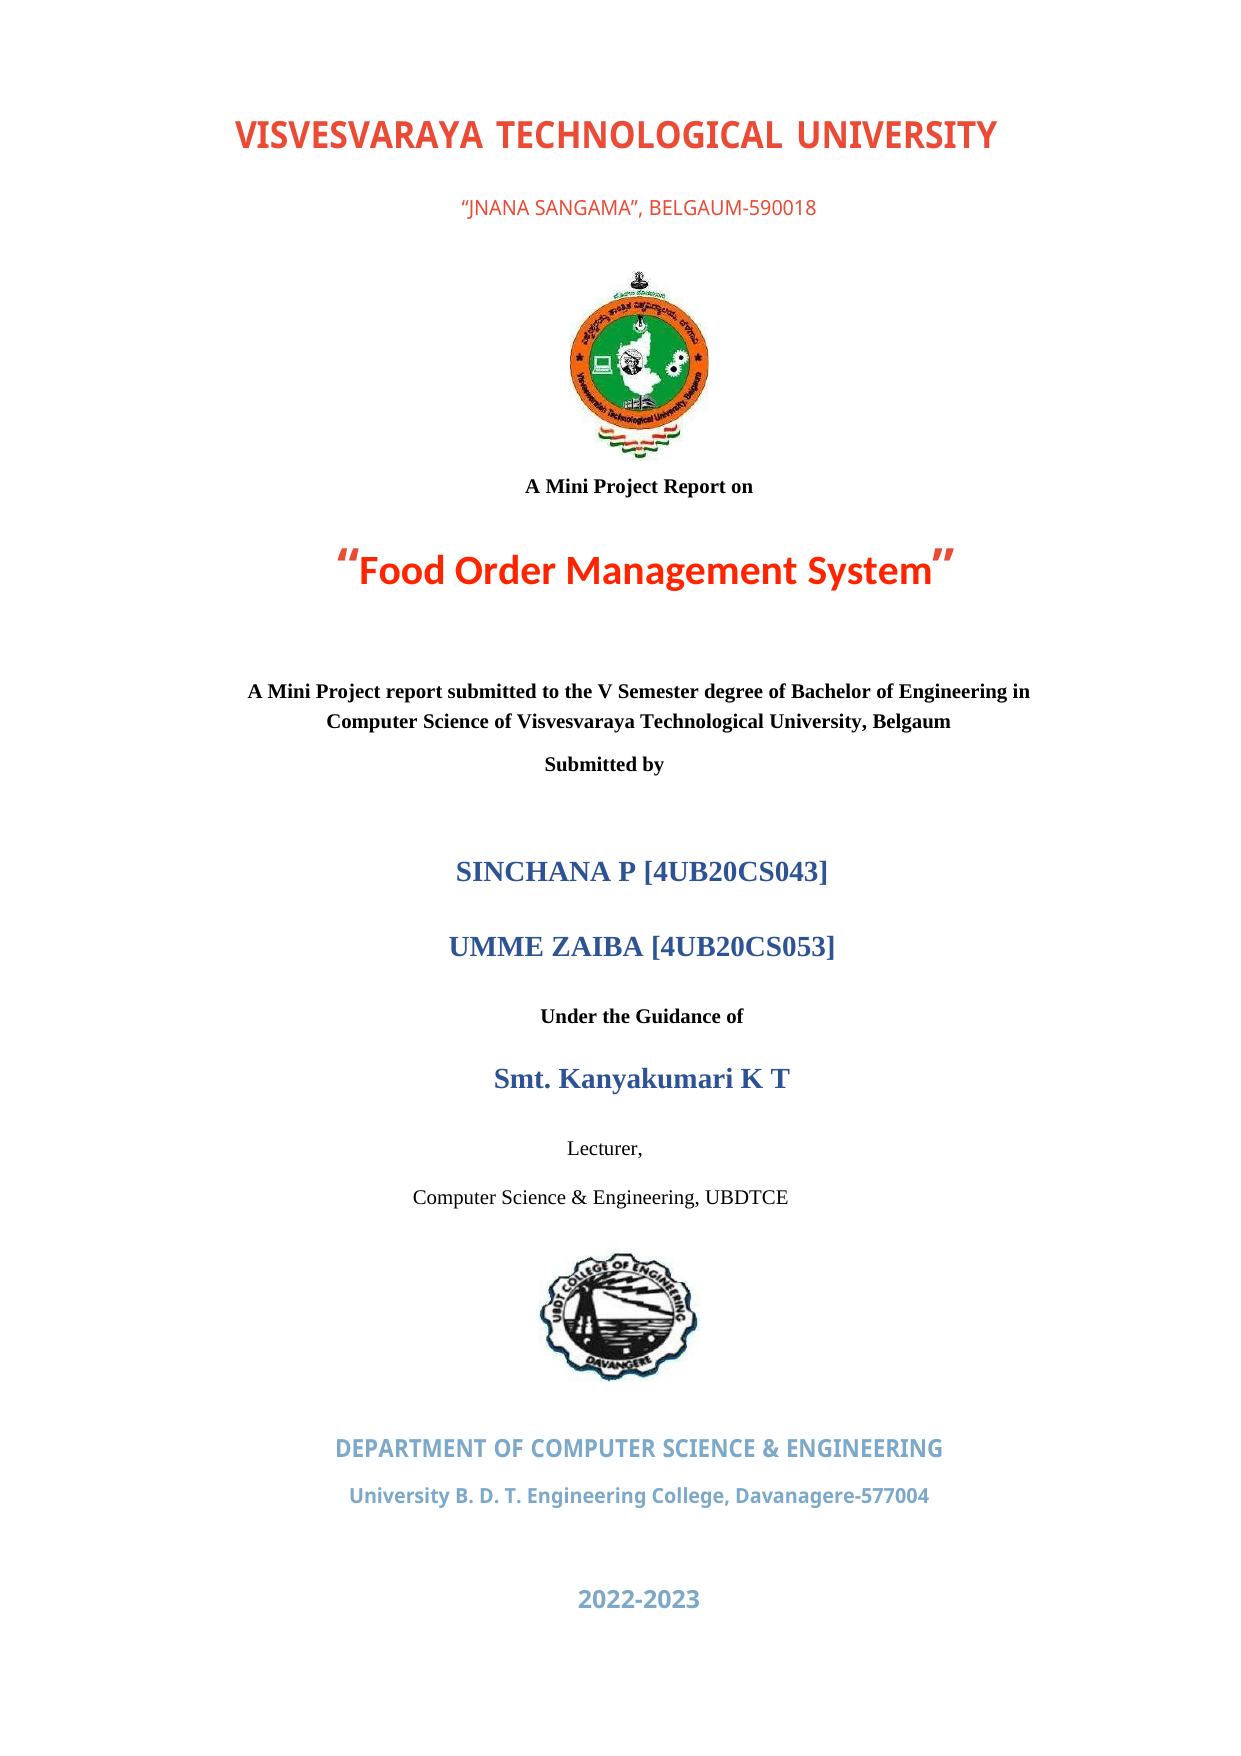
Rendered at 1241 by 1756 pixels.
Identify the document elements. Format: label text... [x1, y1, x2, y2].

subtitle VISVESVARAYA TECHNOLOGICAL UNIVERSITY [171, 108, 1061, 159]
text Lecturer, [216, 1136, 993, 1160]
text Computer Science & Engineering, UBDTCE [216, 1185, 984, 1209]
text A Mini Project report submitted to the V Semester degree of Bachelor of Engineering in Computer Science of Visvesvaraya Technological University, Belgaum [216, 679, 1061, 733]
picture [538, 1242, 701, 1382]
text Submitted by [544, 752, 1107, 776]
subtitle “Food Order Management System” [216, 531, 1075, 599]
picture [569, 271, 709, 461]
text 2022-2023 [216, 1582, 1061, 1616]
subtitle Smt. Kanyakumari K T [216, 1061, 1067, 1095]
text A Mini Project Report on [216, 284, 1062, 498]
subtitle SINCHANA P [4UB20CS043] UMME ZAIBA [4UB20CS053] [443, 854, 841, 962]
subtitle DEPARTMENT OF COMPUTER SCIENCE & ENGINEERING [216, 1431, 1061, 1465]
text University B. D. T. Engineering College, Davanagere-577004 [216, 1481, 1061, 1509]
text “JNANA SANGAMA”, BELGAUM-590018 [216, 193, 1062, 221]
text Under the Guidance of [540, 1003, 1107, 1028]
